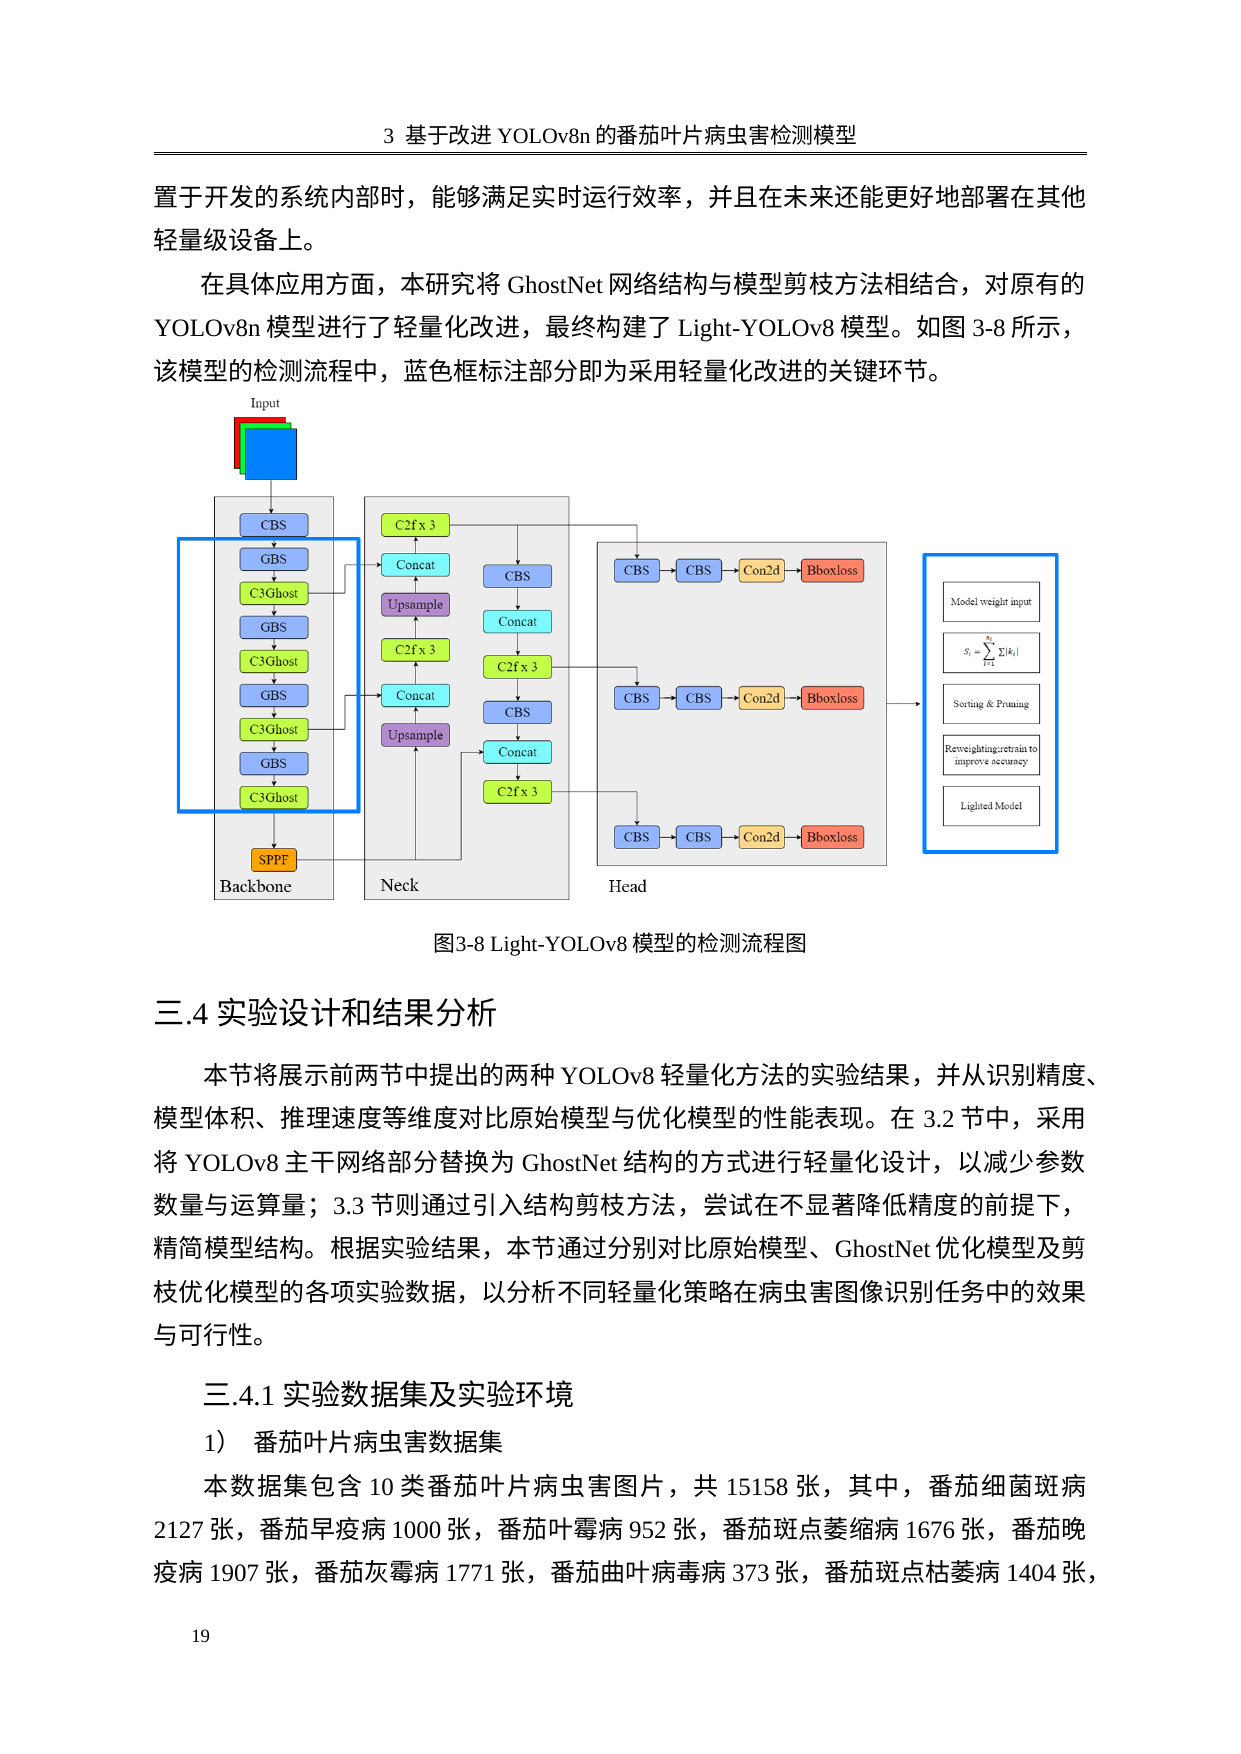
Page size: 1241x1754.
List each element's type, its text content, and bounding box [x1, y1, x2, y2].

subtitle 实验设计和结果分析 [153, 988, 1087, 1034]
text 本节将展示前两节中提出的两种YOLOv8轻量化方法的实验结果，并从识别精度、模型体积、推理速度等维度对比原始模型与优化模型的性能表现。在3.2节中，采用将YOLOv8主干网络部分替换为GhostNet结构的方式进行轻量化设计，以减少参数数量与运算量；3.3节则通过引入结构剪枝方法，尝试在不显著降低精度的前提下，精简模型结构。根据实验结果，本节通过分别对比原始模型、GhostNet优化模型及剪枝优化模型的各项实验数据，以分析不同轻量化策略在病虫害图像识别任务中的效果与可行性。 [153, 1055, 1087, 1352]
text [153, 177, 1087, 257]
subtitle 实验数据集及实验环境 [202, 1372, 1087, 1414]
picture [176, 394, 1064, 908]
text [153, 1466, 1087, 1589]
subtitle 番茄叶片病虫害数据集 [203, 1422, 1087, 1459]
